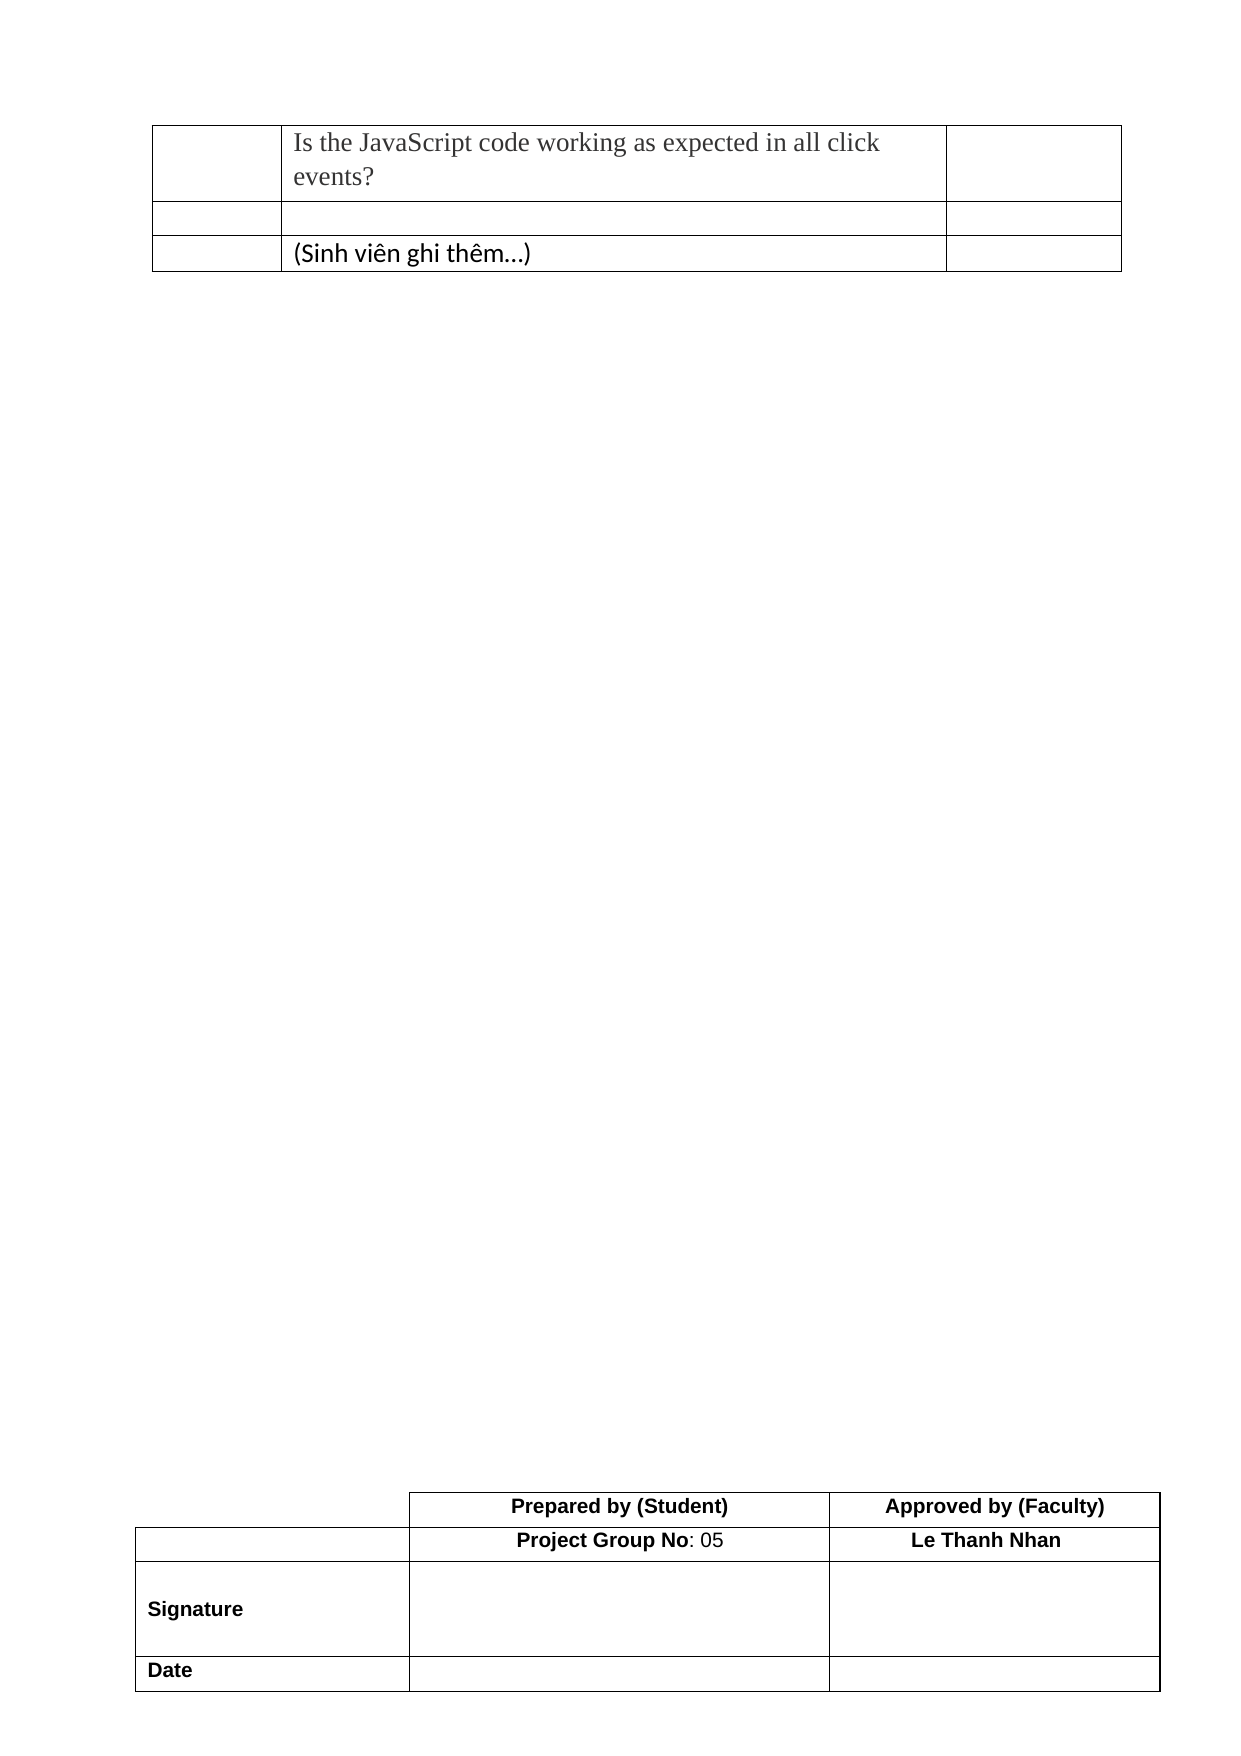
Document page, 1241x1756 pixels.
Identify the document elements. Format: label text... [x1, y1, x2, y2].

table_cell [947, 236, 1121, 271]
table_cell [282, 202, 946, 235]
table_cell [947, 202, 1121, 235]
table_cell (Sinh viên ghi thêm…) [282, 236, 946, 271]
table_header [947, 126, 1121, 201]
table_cell [153, 202, 281, 235]
table_cell [153, 236, 281, 271]
table_header [153, 126, 281, 201]
table_header Is the JavaScript code working as expected in all click events? [282, 126, 946, 201]
